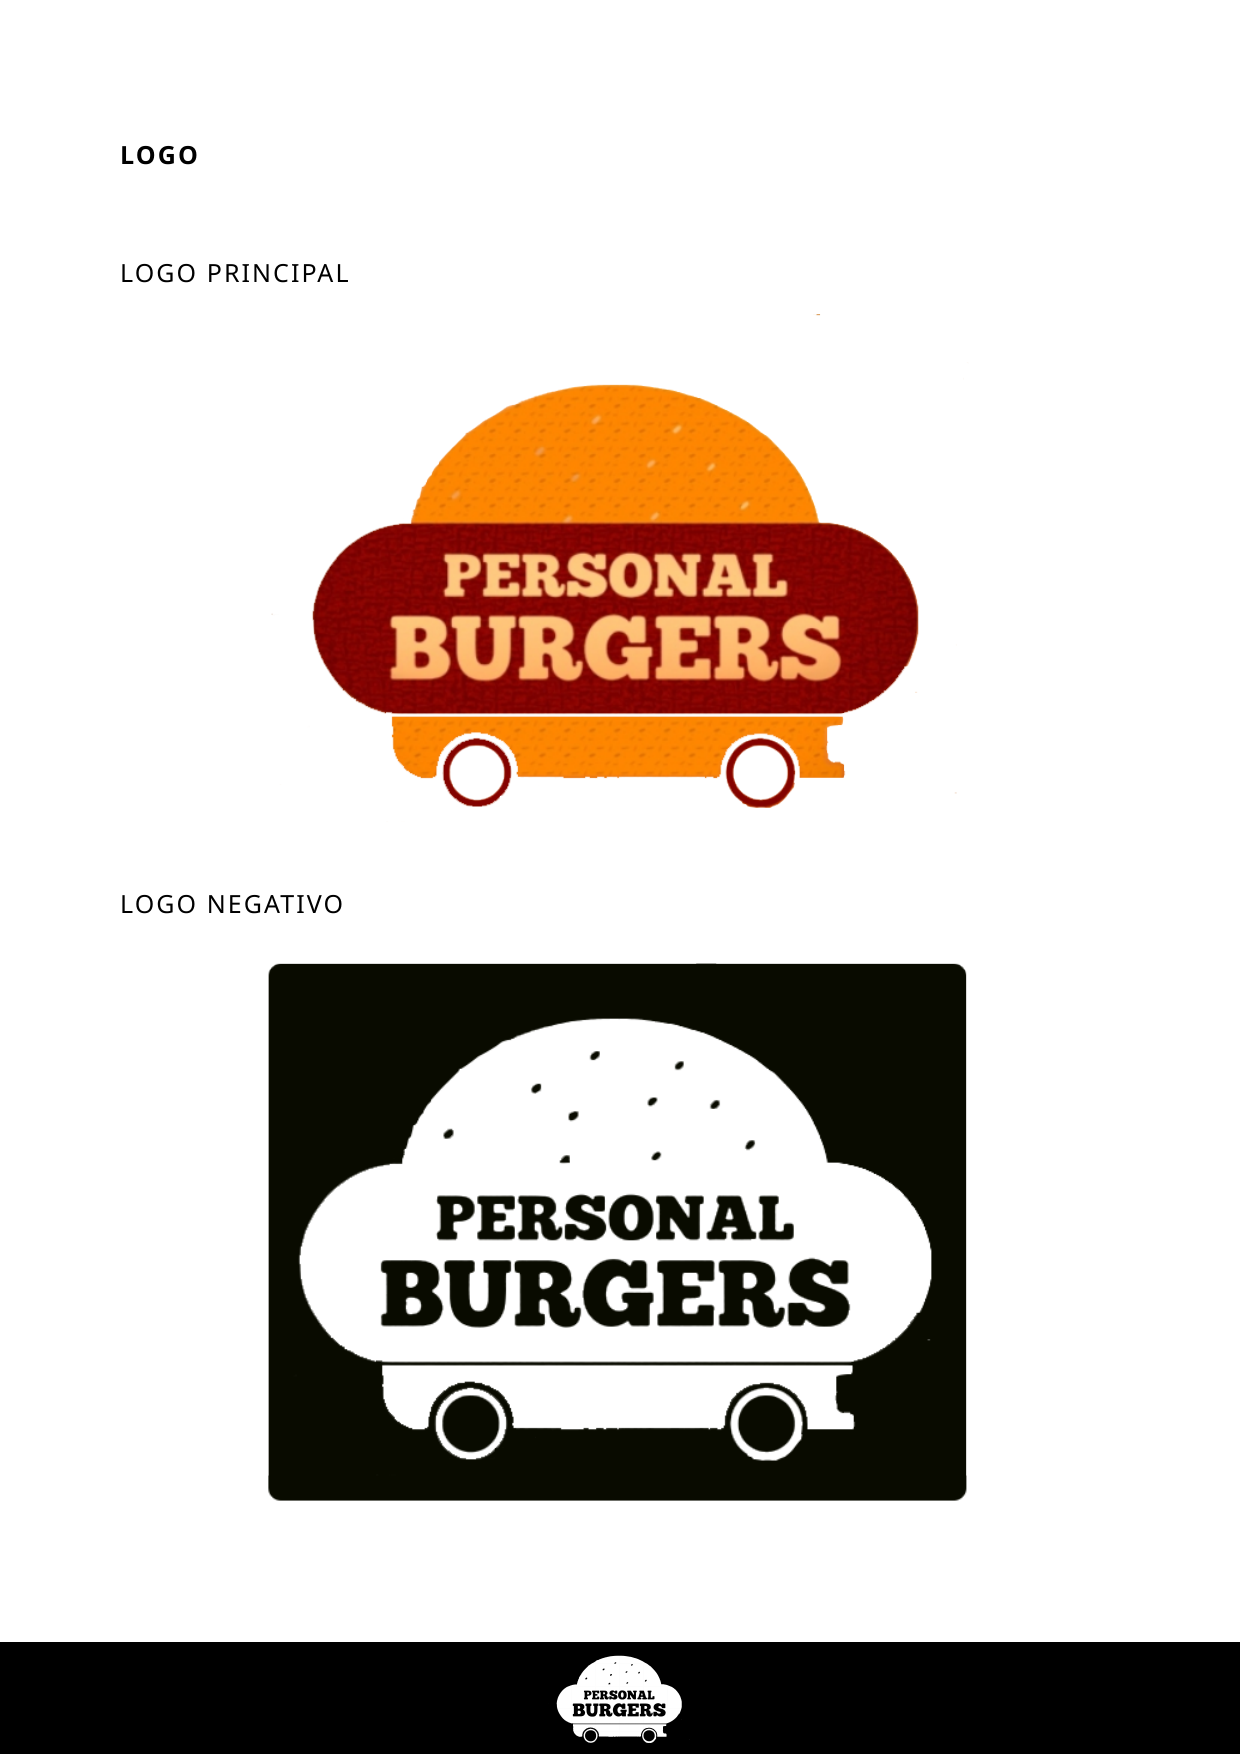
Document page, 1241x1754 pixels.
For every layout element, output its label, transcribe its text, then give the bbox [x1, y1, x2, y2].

subtitle LOGO [120, 137, 1120, 171]
picture [548, 1642, 692, 1754]
subtitle Logo principal [120, 255, 1120, 289]
picture [271, 314, 969, 862]
subtitle Logo NEGATIVO [120, 886, 1120, 920]
picture [256, 945, 984, 1517]
